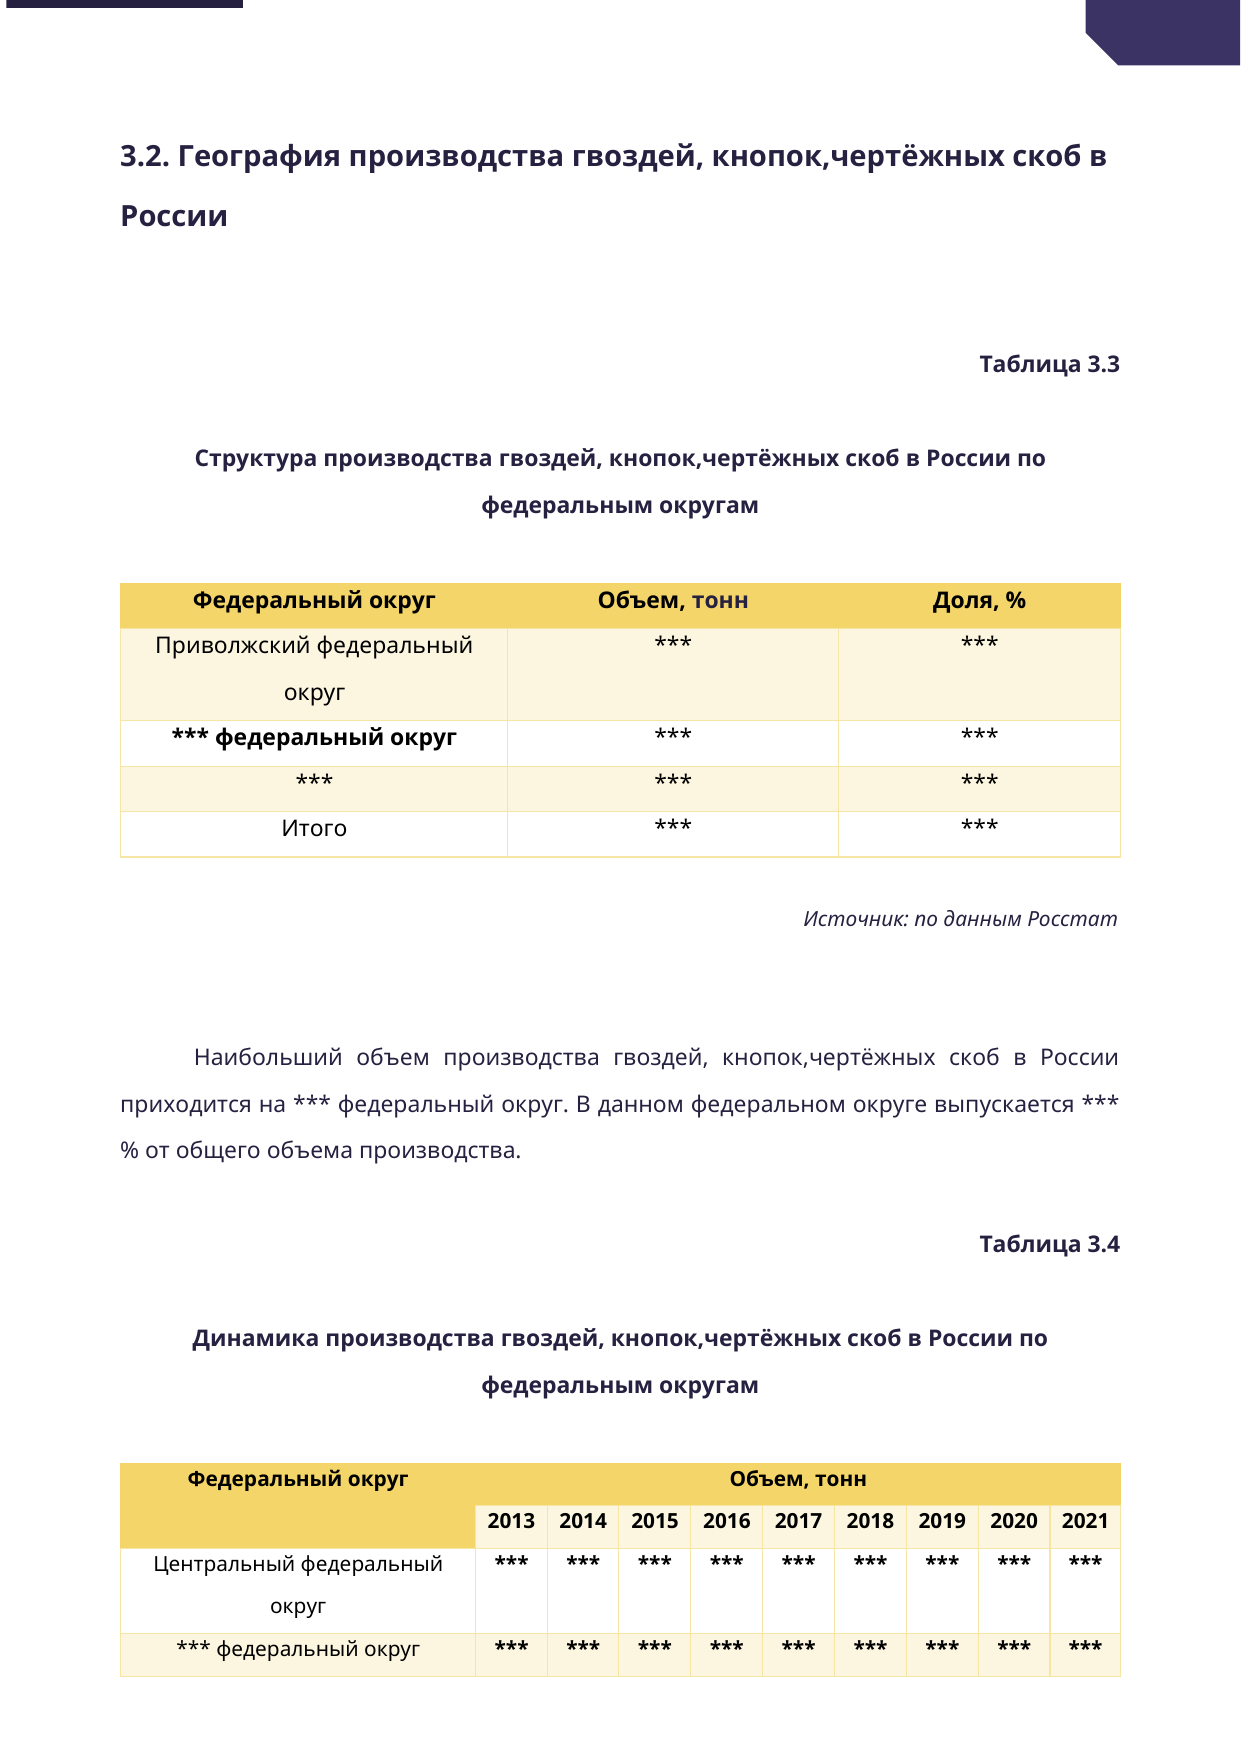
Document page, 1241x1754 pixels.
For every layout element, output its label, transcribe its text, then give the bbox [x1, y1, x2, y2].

table_cell *** [835, 1549, 906, 1633]
table_cell *** [619, 1549, 690, 1633]
table_cell *** [839, 812, 1120, 856]
table_cell Центральный федеральный округ [121, 1549, 475, 1633]
table_cell *** [548, 1634, 618, 1676]
table_cell Приволжский федеральный округ [121, 629, 507, 720]
table_cell *** [1051, 1549, 1120, 1633]
table_cell *** [763, 1634, 834, 1676]
table_cell *** [691, 1634, 762, 1676]
table_cell 2018 [835, 1506, 906, 1548]
table_header Объем, тонн [476, 1464, 1120, 1505]
table_cell *** [979, 1549, 1049, 1633]
table_cell *** [691, 1549, 762, 1633]
text Наибольший объем производства гвоздей, кнопок,чертёжных скоб в России приходится на *** федеральный округ. В данном федеральном округе выпускается ***% от общего объема производства. [120, 1041, 1120, 1166]
table_cell *** [979, 1634, 1049, 1676]
text Структура производства гвоздей, кнопок,чертёжных скоб в России по федеральным округам [120, 442, 1120, 520]
table_header Федеральный округ [121, 584, 507, 628]
table_cell 2015 [619, 1506, 690, 1548]
text Динамика производства гвоздей, кнопок,чертёжных скоб в России по федеральным округам [120, 1322, 1120, 1400]
table_cell 2016 [691, 1506, 762, 1548]
table_cell *** [907, 1549, 978, 1633]
table_cell *** [1051, 1634, 1120, 1676]
table_cell 2017 [763, 1506, 834, 1548]
table_header Доля, % [839, 584, 1120, 628]
table_cell *** [508, 721, 838, 766]
table_cell *** [508, 812, 838, 856]
table_cell 2019 [907, 1506, 978, 1548]
table_cell *** [476, 1634, 547, 1676]
table_cell *** [508, 629, 838, 720]
table_cell *** [839, 721, 1120, 766]
table_cell *** [839, 629, 1120, 720]
table_cell *** [121, 767, 507, 811]
table_cell Итого [121, 812, 507, 856]
table_cell *** [476, 1549, 547, 1633]
table_cell *** [548, 1549, 618, 1633]
text Таблица 3.4 [120, 1228, 1120, 1259]
table_cell 2014 [548, 1506, 618, 1548]
table_cell *** [763, 1549, 834, 1633]
table_cell 2020 [979, 1506, 1049, 1548]
text Источник: по данным Росстат [120, 904, 1120, 933]
table_header Объем, тонн [508, 584, 838, 628]
table_cell *** [835, 1634, 906, 1676]
table_cell *** [907, 1634, 978, 1676]
table_cell *** федеральный округ [121, 1634, 475, 1676]
table_cell *** [619, 1634, 690, 1676]
table_cell 2013 [476, 1506, 547, 1548]
table_cell *** федеральный округ [121, 721, 507, 766]
table_cell 2021 [1051, 1506, 1120, 1548]
subtitle 3.2. География производства гвоздей, кнопок,чертёжных скоб в России [120, 135, 1120, 234]
table_cell *** [508, 767, 838, 811]
table_header Федеральный округ [121, 1464, 475, 1548]
text Таблица 3.3 [120, 348, 1120, 379]
table_cell *** [839, 767, 1120, 811]
